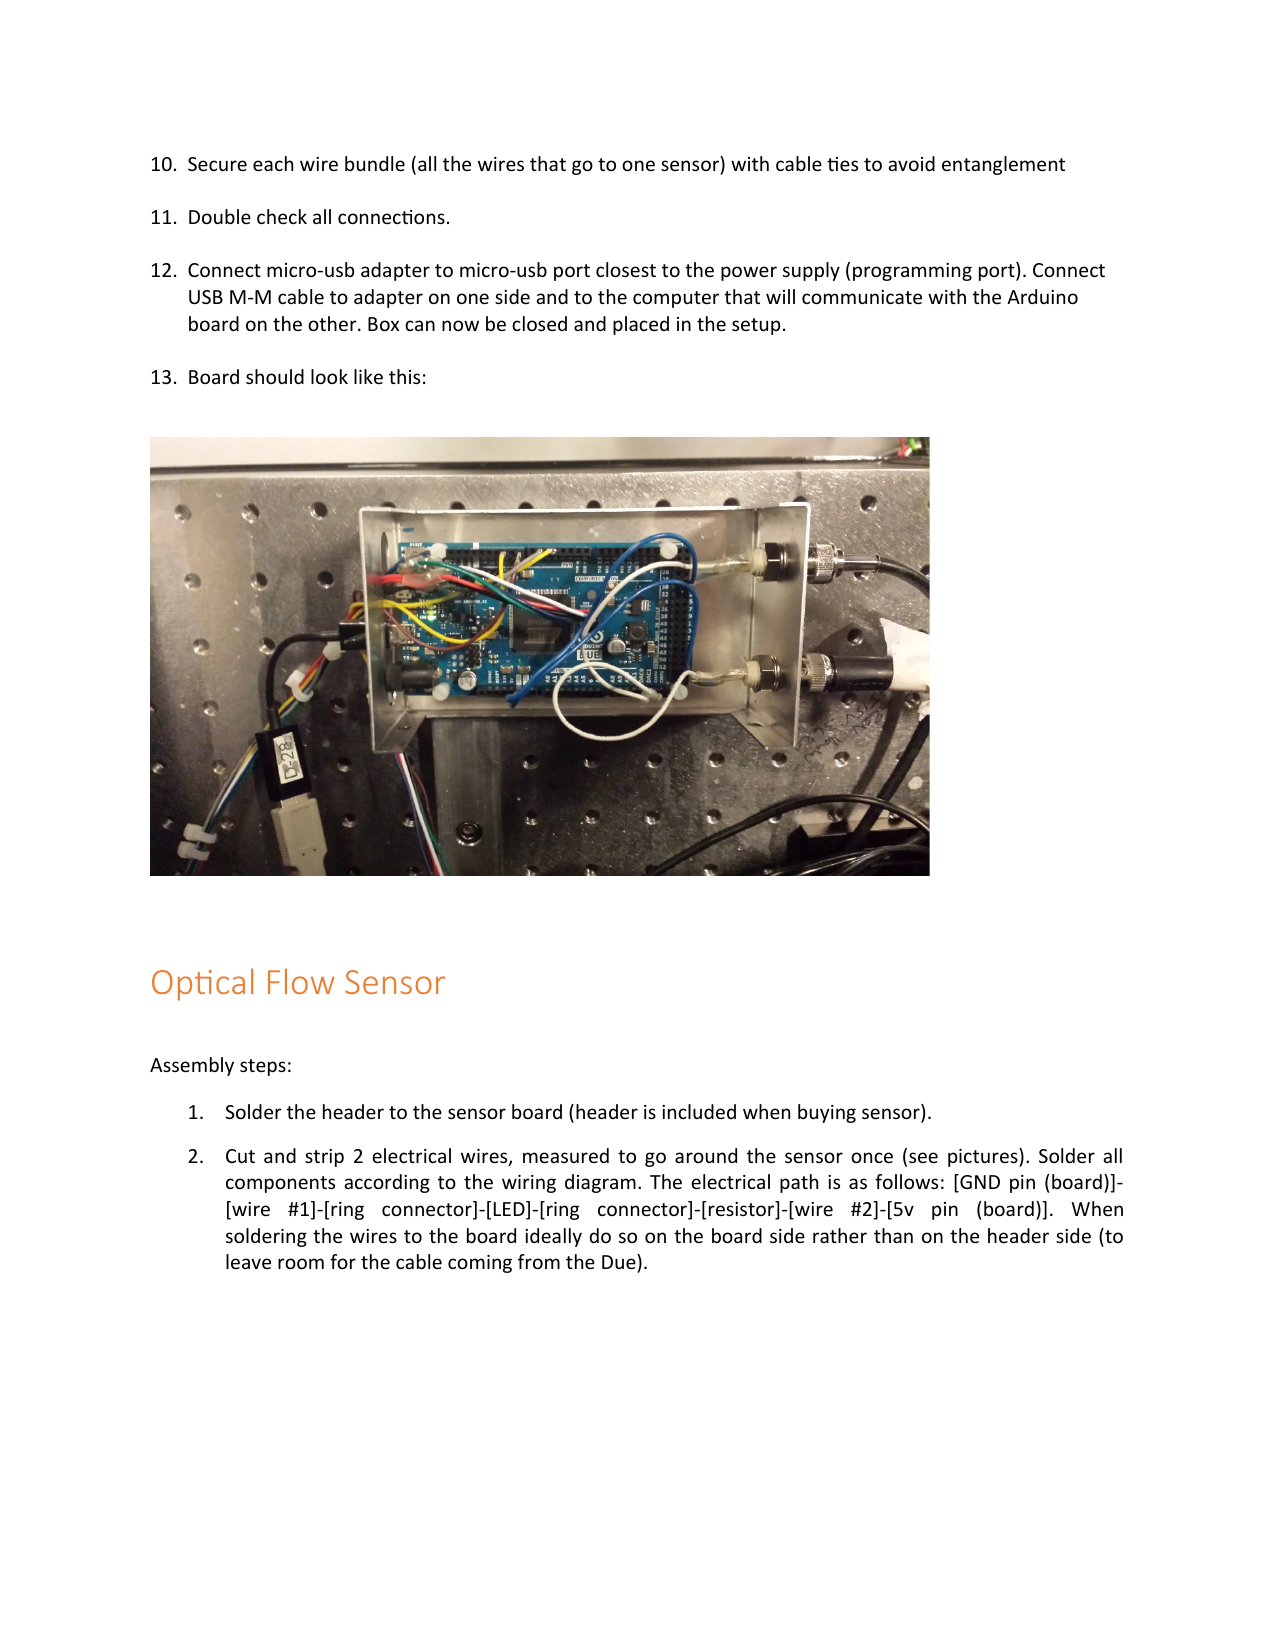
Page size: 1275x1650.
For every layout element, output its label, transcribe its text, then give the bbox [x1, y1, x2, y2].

list Double check all connections. [150, 203, 1125, 230]
picture [150, 437, 930, 876]
list Connect micro-usb adapter to micro-usb port closest to the power supply (programming port). Connect USB M-M cable to adapter on one side and to the computer that will communicate with the Arduino board on the other. Box can now be closed and placed in the setup. [150, 257, 1125, 337]
list Cut and strip 2 electrical wires, measured to go around the sensor once (see pictures). Solder all components according to the wiring diagram. The electrical path is as follows: [GND pin (board)]-[wire #1]-[ring connector]-[LED]-[ring connector]-[resistor]-[wire #2]-[5v pin (board)]. When soldering the wires to the board ideally do so on the board side rather than on the header side (to leave room for the cable coming from the Due). [187, 1142, 1125, 1275]
subtitle Optical Flow Sensor [150, 958, 1125, 1004]
list Secure each wire bundle (all the wires that go to one sensor) with cable ties to avoid entanglement [150, 150, 1125, 177]
list Board should look like this: [150, 363, 1125, 390]
text Assembly steps: [150, 1051, 1125, 1078]
list Solder the header to the sensor board (header is included when buying sensor). [187, 1098, 1125, 1125]
